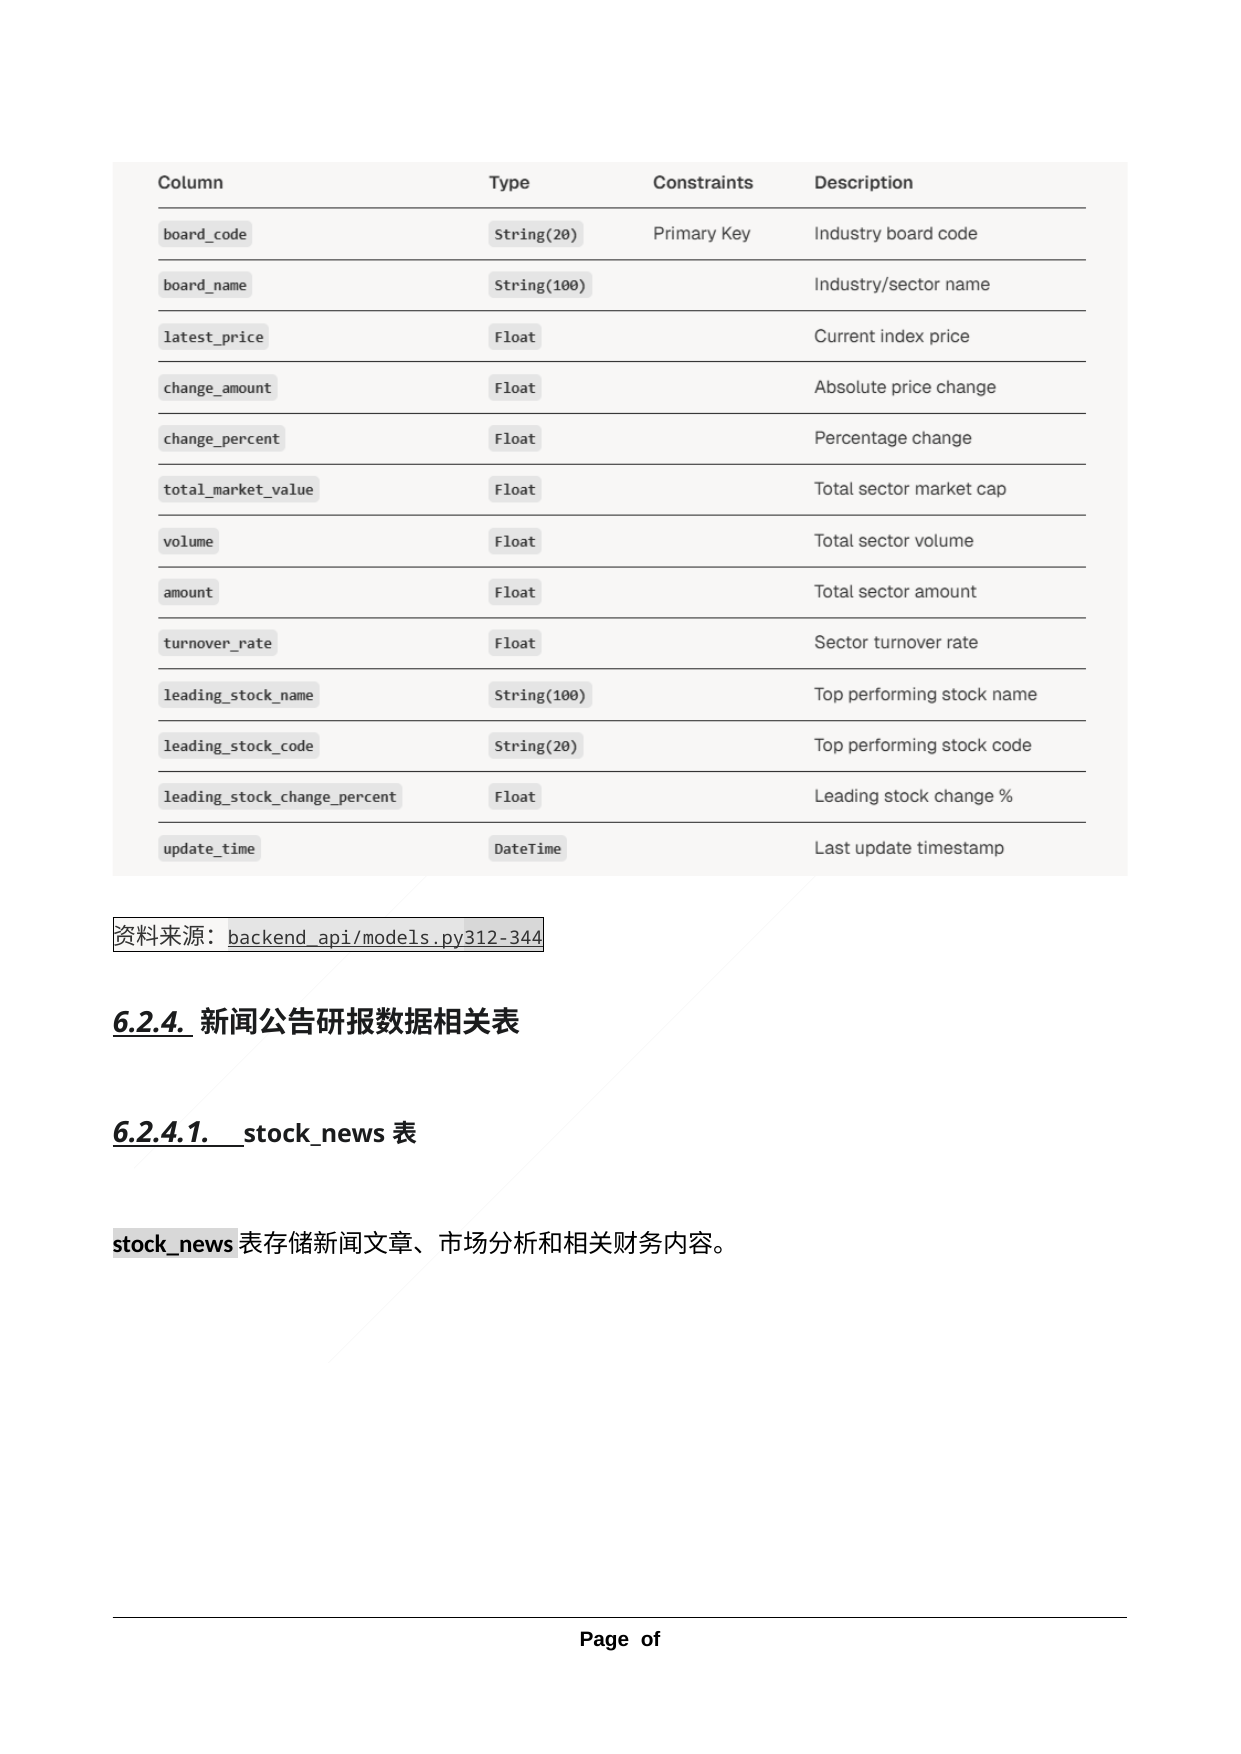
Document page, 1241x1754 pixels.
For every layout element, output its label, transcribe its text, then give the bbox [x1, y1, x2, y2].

subtitle 新闻公告研报数据相关表 [112, 988, 1128, 1053]
text 资料来源：backend_api/models.py312-344 [112, 902, 1128, 967]
subtitle stock_news 表 [112, 1099, 1128, 1164]
text stock_news表存储新闻文章、市场分析和相关财务内容。 [112, 1209, 1128, 1274]
picture [112, 162, 1128, 876]
